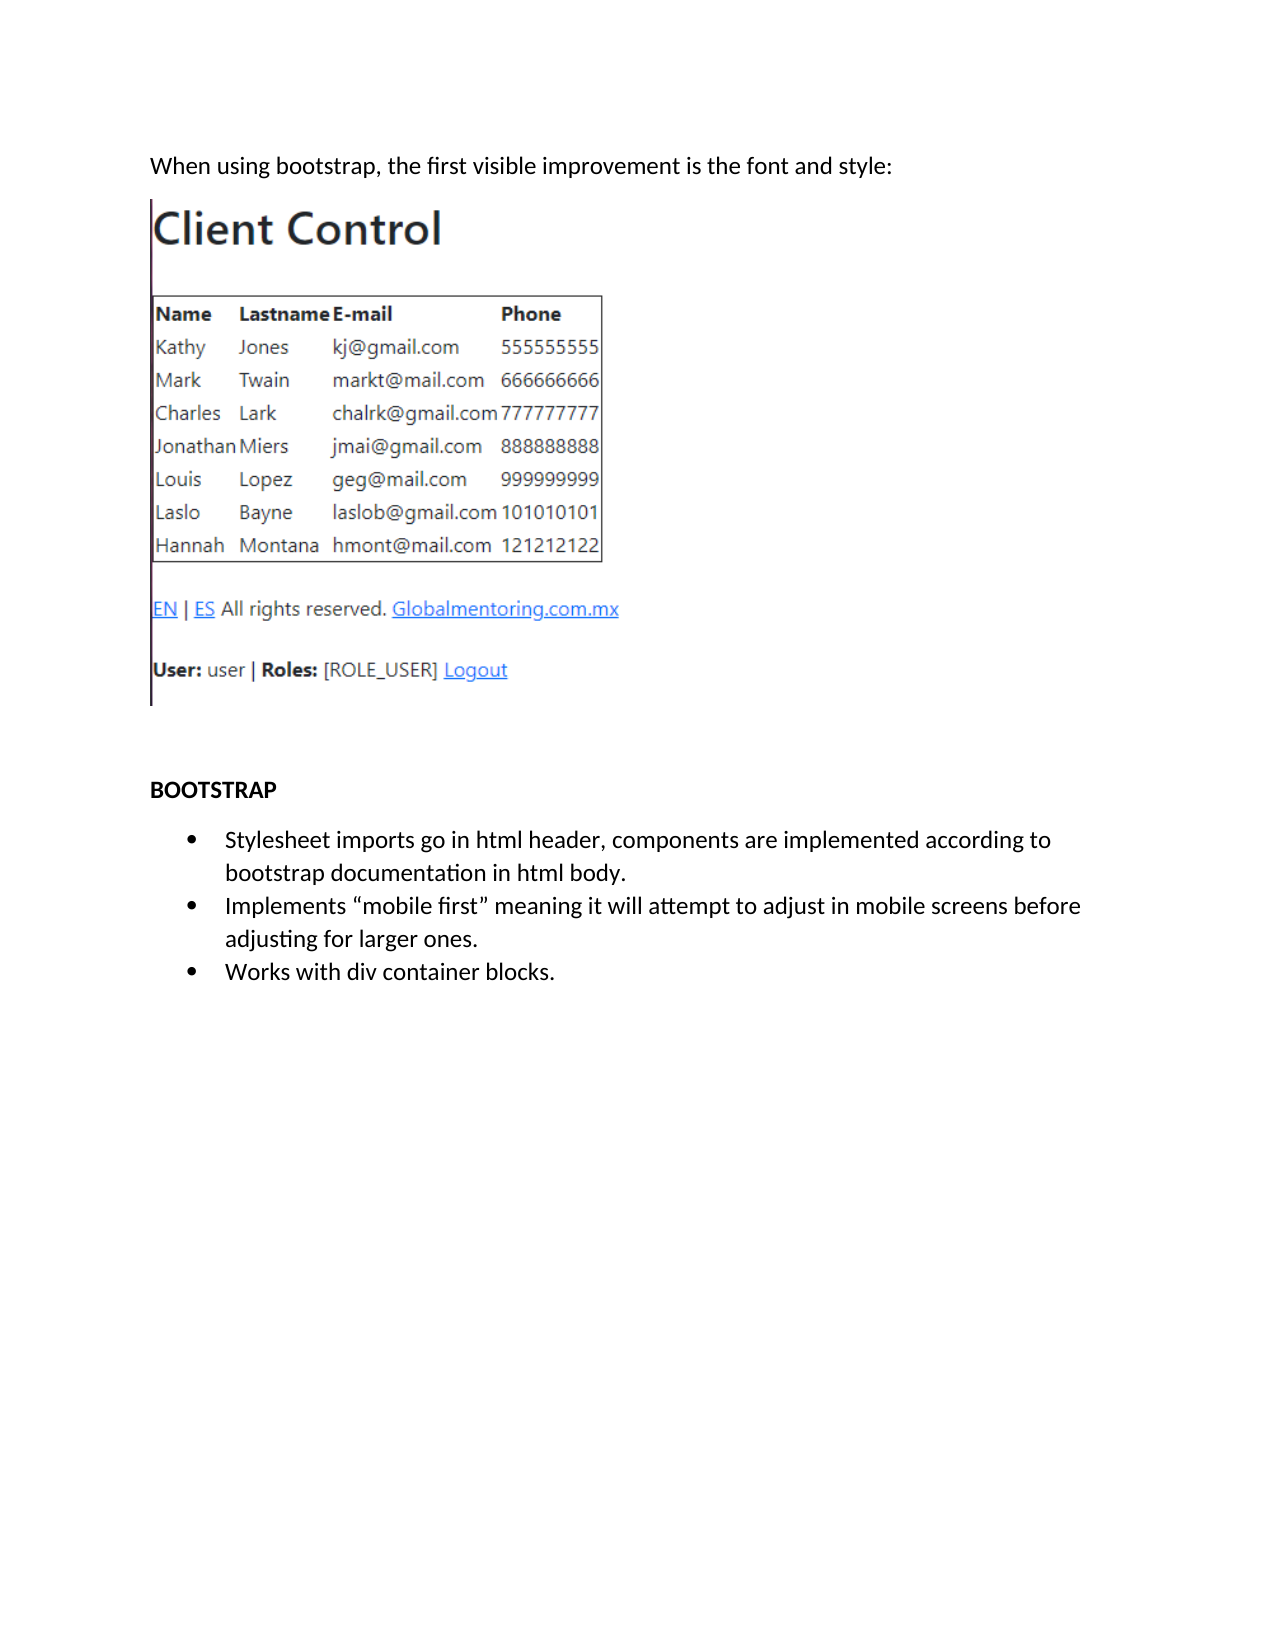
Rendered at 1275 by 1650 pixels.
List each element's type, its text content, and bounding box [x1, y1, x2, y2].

list Stylesheet imports go in html header, components are implemented according to bootstrap documentation in html body. [187, 824, 1125, 887]
list Works with div container blocks. [187, 956, 1125, 986]
text When using bootstrap, the first visible improvement is the font and style: [150, 150, 1125, 181]
picture [150, 199, 633, 706]
text BOOTSTRAP [150, 774, 1125, 805]
list Implements “mobile first” meaning it will attempt to adjust in mobile screens before adjusting for larger ones. [187, 890, 1125, 953]
